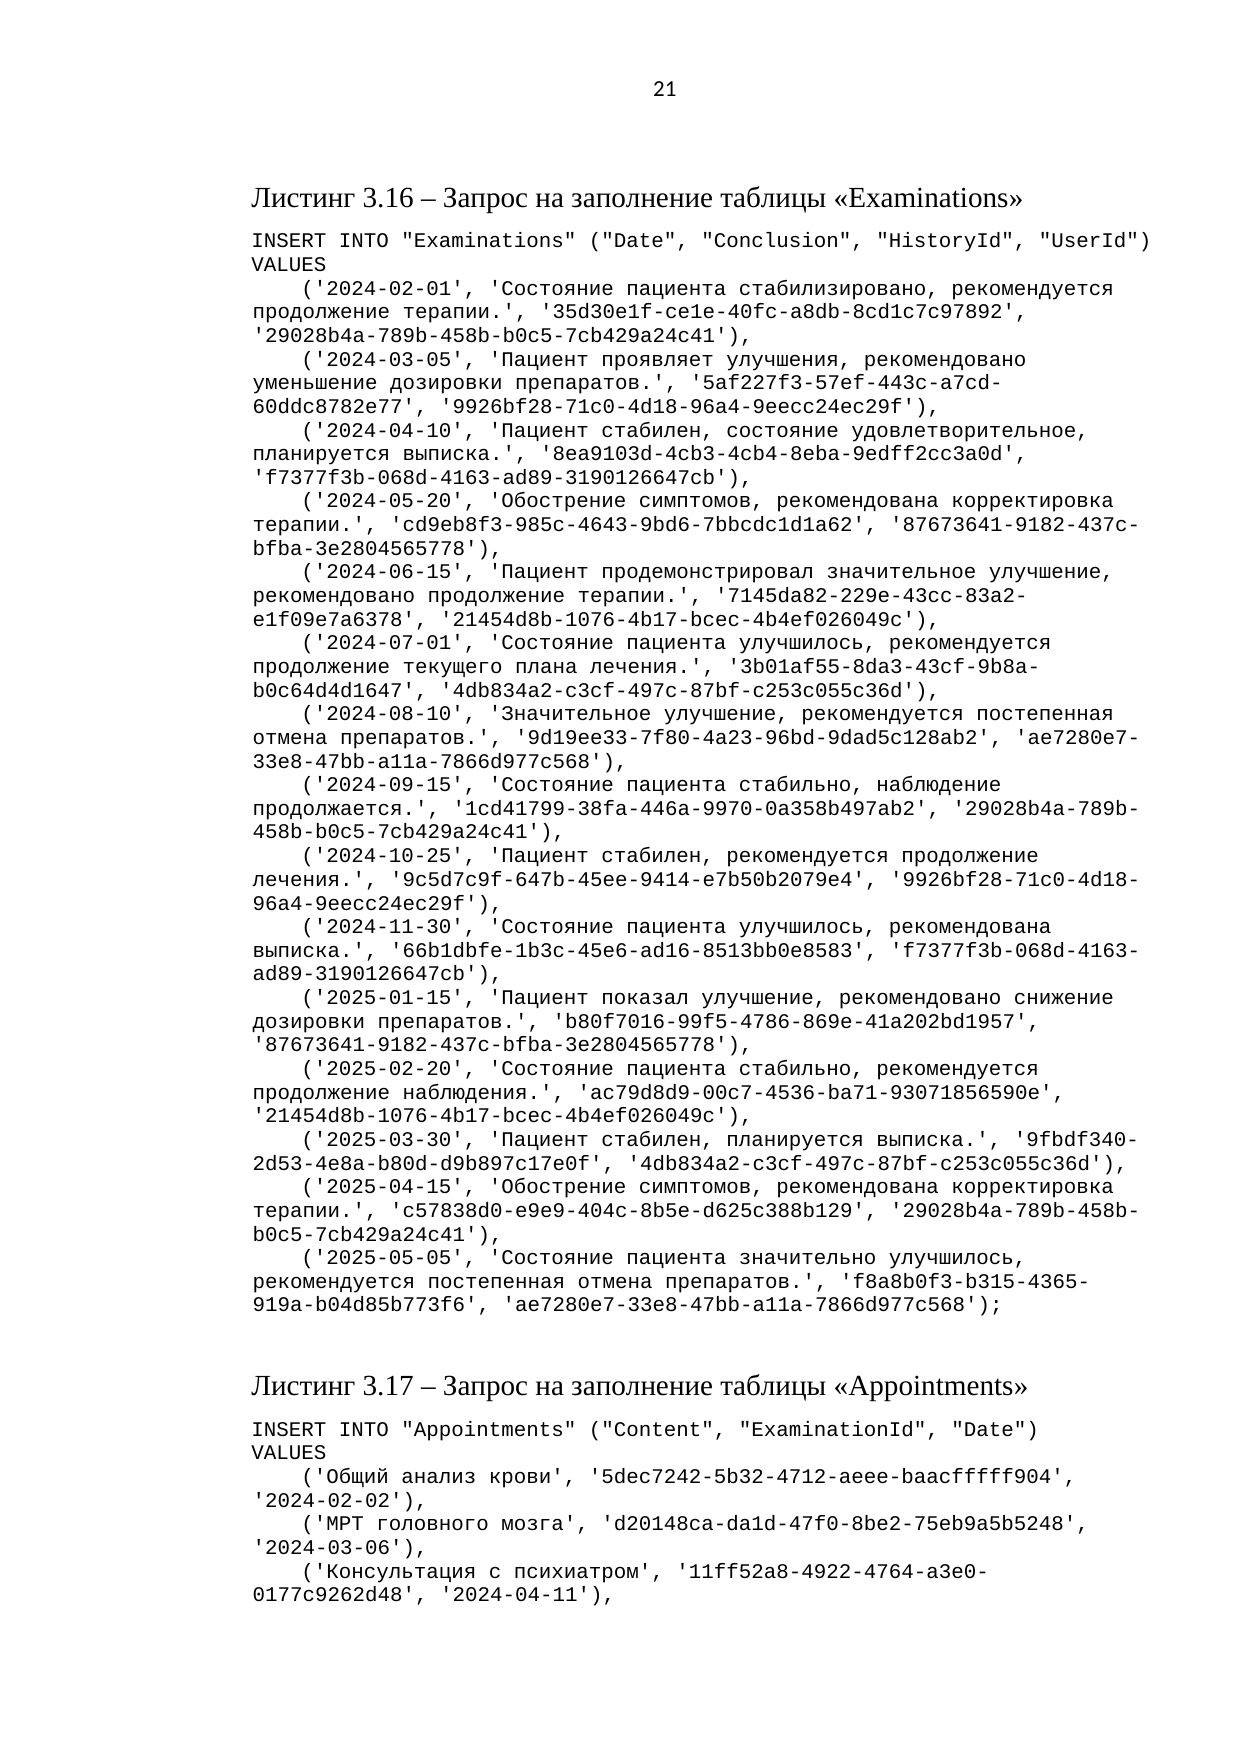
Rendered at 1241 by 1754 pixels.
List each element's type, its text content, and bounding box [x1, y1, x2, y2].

list Листинг 3.16 – Запрос на заполнение таблицы «Examinations» [177, 180, 1152, 214]
list ('2024-02-01', 'Состояние пациента стабилизировано, рекомендуется продолжение терапии.', '35d30e1f-ce1e-40fc-a8db-8cd1c7c97892', '29028b4a-789b-458b-b0c5-7cb429a24c41'), [251, 278, 1152, 349]
list INSERT INTO "Appointments" ("Content", "ExaminationId", "Date") [251, 1419, 1152, 1442]
list ('2024-05-20', 'Обострение симптомов, рекомендована корректировка терапии.', 'cd9eb8f3-985c-4643-9bd6-7bbcdc1d1a62', '87673641-9182-437c-bfba-3e2804565778'), [251, 491, 1152, 561]
list VALUES [251, 1442, 1152, 1466]
list ('Общий анализ крови', '5dec7242-5b32-4712-aeee-baacfffff904', '2024-02-02'), [251, 1466, 1152, 1513]
list ('2025-03-30', 'Пациент стабилен, планируется выписка.', '9fbdf340-2d53-4e8a-b80d-d9b897c17e0f', '4db834a2-c3cf-497c-87bf-c253c055c36d'), [251, 1129, 1152, 1176]
list ('2025-01-15', 'Пациент показал улучшение, рекомендовано снижение дозировки препаратов.', 'b80f7016-99f5-4786-869e-41a202bd1957', '87673641-9182-437c-bfba-3e2804565778'), [251, 987, 1152, 1058]
list ('2025-02-20', 'Состояние пациента стабильно, рекомендуется продолжение наблюдения.', 'ac79d8d9-00c7-4536-ba71-93071856590e', '21454d8b-1076-4b17-bcec-4b4ef026049c'), [251, 1058, 1152, 1129]
list ('2024-03-05', 'Пациент проявляет улучшения, рекомендовано уменьшение дозировки препаратов.', '5af227f3-57ef-443c-a7cd-60ddc8782e77', '9926bf28-71c0-4d18-96a4-9eecc24ec29f'), [251, 349, 1152, 419]
list VALUES [251, 254, 1152, 278]
list Листинг 3.17 – Запрос на заполнение таблицы «Appointments» [177, 1368, 1152, 1402]
list ('2025-04-15', 'Обострение симптомов, рекомендована корректировка терапии.', 'c57838d0-e9e9-404c-8b5e-d625c388b129', '29028b4a-789b-458b-b0c5-7cb429a24c41'), [251, 1176, 1152, 1247]
list INSERT INTO "Examinations" ("Date", "Conclusion", "HistoryId", "UserId") [251, 230, 1152, 254]
list ('Консультация с психиатром', '11ff52a8-4922-4764-a3e0-0177c9262d48', '2024-04-11'), [251, 1561, 1152, 1608]
list ('2024-07-01', 'Состояние пациента улучшилось, рекомендуется продолжение текущего плана лечения.', '3b01af55-8da3-43cf-9b8a-b0c64d4d1647', '4db834a2-c3cf-497c-87bf-c253c055c36d'), [251, 632, 1152, 703]
list ('2024-04-10', 'Пациент стабилен, состояние удовлетворительное, планируется выписка.', '8ea9103d-4cb3-4cb4-8eba-9edff2cc3a0d', 'f7377f3b-068d-4163-ad89-3190126647cb'), [251, 419, 1152, 491]
list ('2024-08-10', 'Значительное улучшение, рекомендуется постепенная отмена препаратов.', '9d19ee33-7f80-4a23-96bd-9dad5c128ab2', 'ae7280e7-33e8-47bb-a11a-7866d977c568'), [251, 703, 1152, 774]
list ('2024-06-15', 'Пациент продемонстрировал значительное улучшение, рекомендовано продолжение терапии.', '7145da82-229e-43cc-83a2-e1f09e7a6378', '21454d8b-1076-4b17-bcec-4b4ef026049c'), [251, 561, 1152, 632]
list ('2024-10-25', 'Пациент стабилен, рекомендуется продолжение лечения.', '9c5d7c9f-647b-45ee-9414-e7b50b2079e4', '9926bf28-71c0-4d18-96a4-9eecc24ec29f'), [251, 845, 1152, 916]
list ('2025-05-05', 'Состояние пациента значительно улучшилось, рекомендуется постепенная отмена препаратов.', 'f8a8b0f3-b315-4365-919a-b04d85b773f6', 'ae7280e7-33e8-47bb-a11a-7866d977c568'); [251, 1247, 1152, 1318]
list ('2024-09-15', 'Состояние пациента стабильно, наблюдение продолжается.', '1cd41799-38fa-446a-9970-0a358b497ab2', '29028b4a-789b-458b-b0c5-7cb429a24c41'), [251, 774, 1152, 845]
list ('2024-11-30', 'Состояние пациента улучшилось, рекомендована выписка.', '66b1dbfe-1b3c-45e6-ad16-8513bb0e8583', 'f7377f3b-068d-4163-ad89-3190126647cb'), [251, 916, 1152, 987]
list ('МРТ головного мозга', 'd20148ca-da1d-47f0-8be2-75eb9a5b5248', '2024-03-06'), [251, 1513, 1152, 1561]
